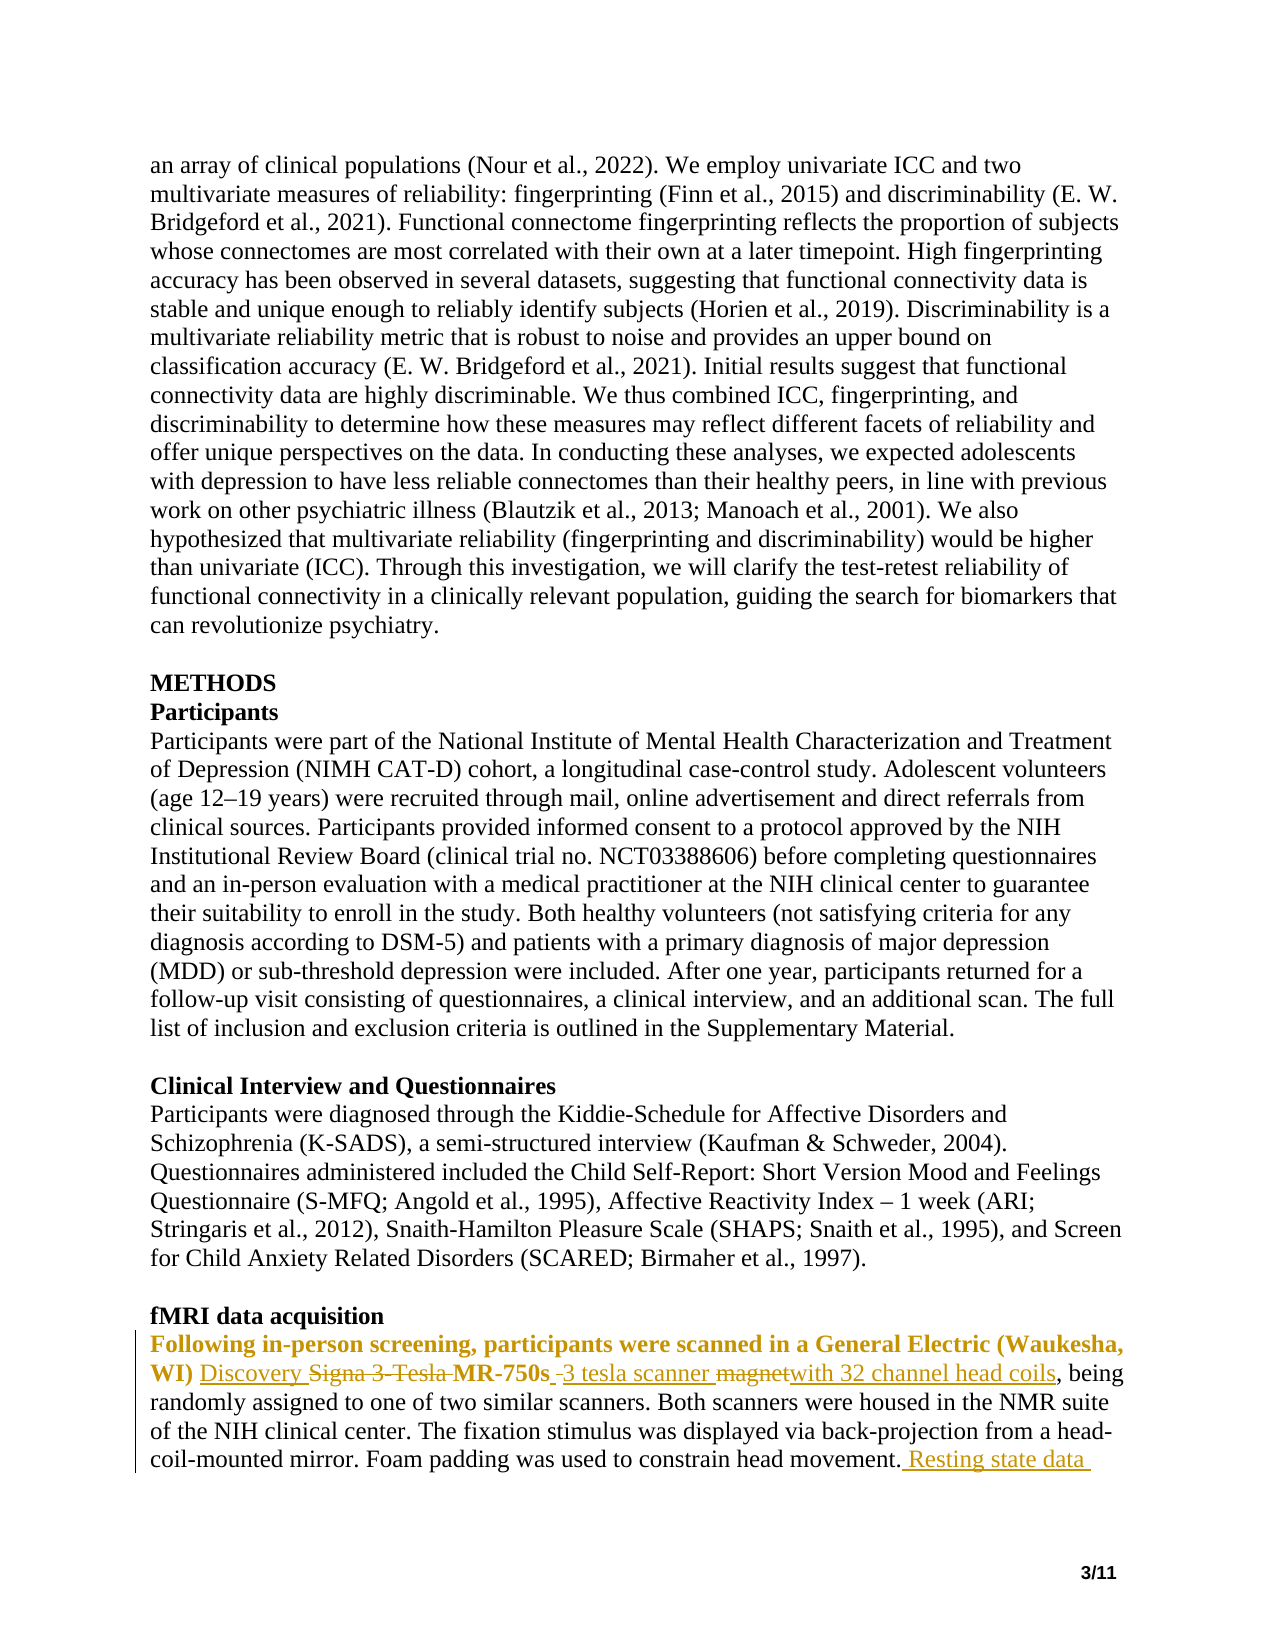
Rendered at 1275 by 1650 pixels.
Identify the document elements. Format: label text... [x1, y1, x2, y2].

subtitle Participants [150, 697, 1125, 726]
text Clinical Interview and Questionnaires [150, 1071, 1125, 1099]
subtitle METHODS [150, 668, 1125, 697]
subtitle fMRI data acquisition [150, 1301, 1125, 1329]
text Participants were diagnosed through the Kiddie-Schedule for Affective Disorders and Schizophrenia (K-SADS), a semi-structured interview (Kaufman & Schweder, 2004). Questionnaires administered included the Child Self-Report: Short Version Mood and Feelings Questionnaire (S-MFQ; Angold et al., 1995), Affective Reactivity Index – 1 week (ARI; Stringaris et al., 2012), Snaith-Hamilton Pleasure Scale (SHAPS; Snaith et al., 1995), and Screen for Child Anxiety Related Disorders (SCARED; Birmaher et al., 1997). [150, 1099, 1125, 1272]
text Participants were part of the National Institute of Mental Health Characterization and Treatment of Depression (NIMH CAT-D) cohort, a longitudinal case-control study. Adolescent volunteers (age 12–19 years) were recruited through mail, online advertisement and direct referrals from clinical sources. Participants provided informed consent to a protocol approved by the NIH Institutional Review Board (clinical trial no. NCT03388606) before completing questionnaires and an in-person evaluation with a medical practitioner at the NIH clinical center to guarantee their suitability to enroll in the study. Both healthy volunteers (not satisfying criteria for any diagnosis according to DSM-5) and patients with a primary diagnosis of major depression (MDD) or sub-threshold depression were included. After one year, participants returned for a follow-up visit consisting of questionnaires, a clinical interview, and an additional scan. The full list of inclusion and exclusion criteria is outlined in the Supplementary Material. [150, 726, 1125, 1042]
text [150, 1329, 1125, 1473]
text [150, 150, 1125, 639]
